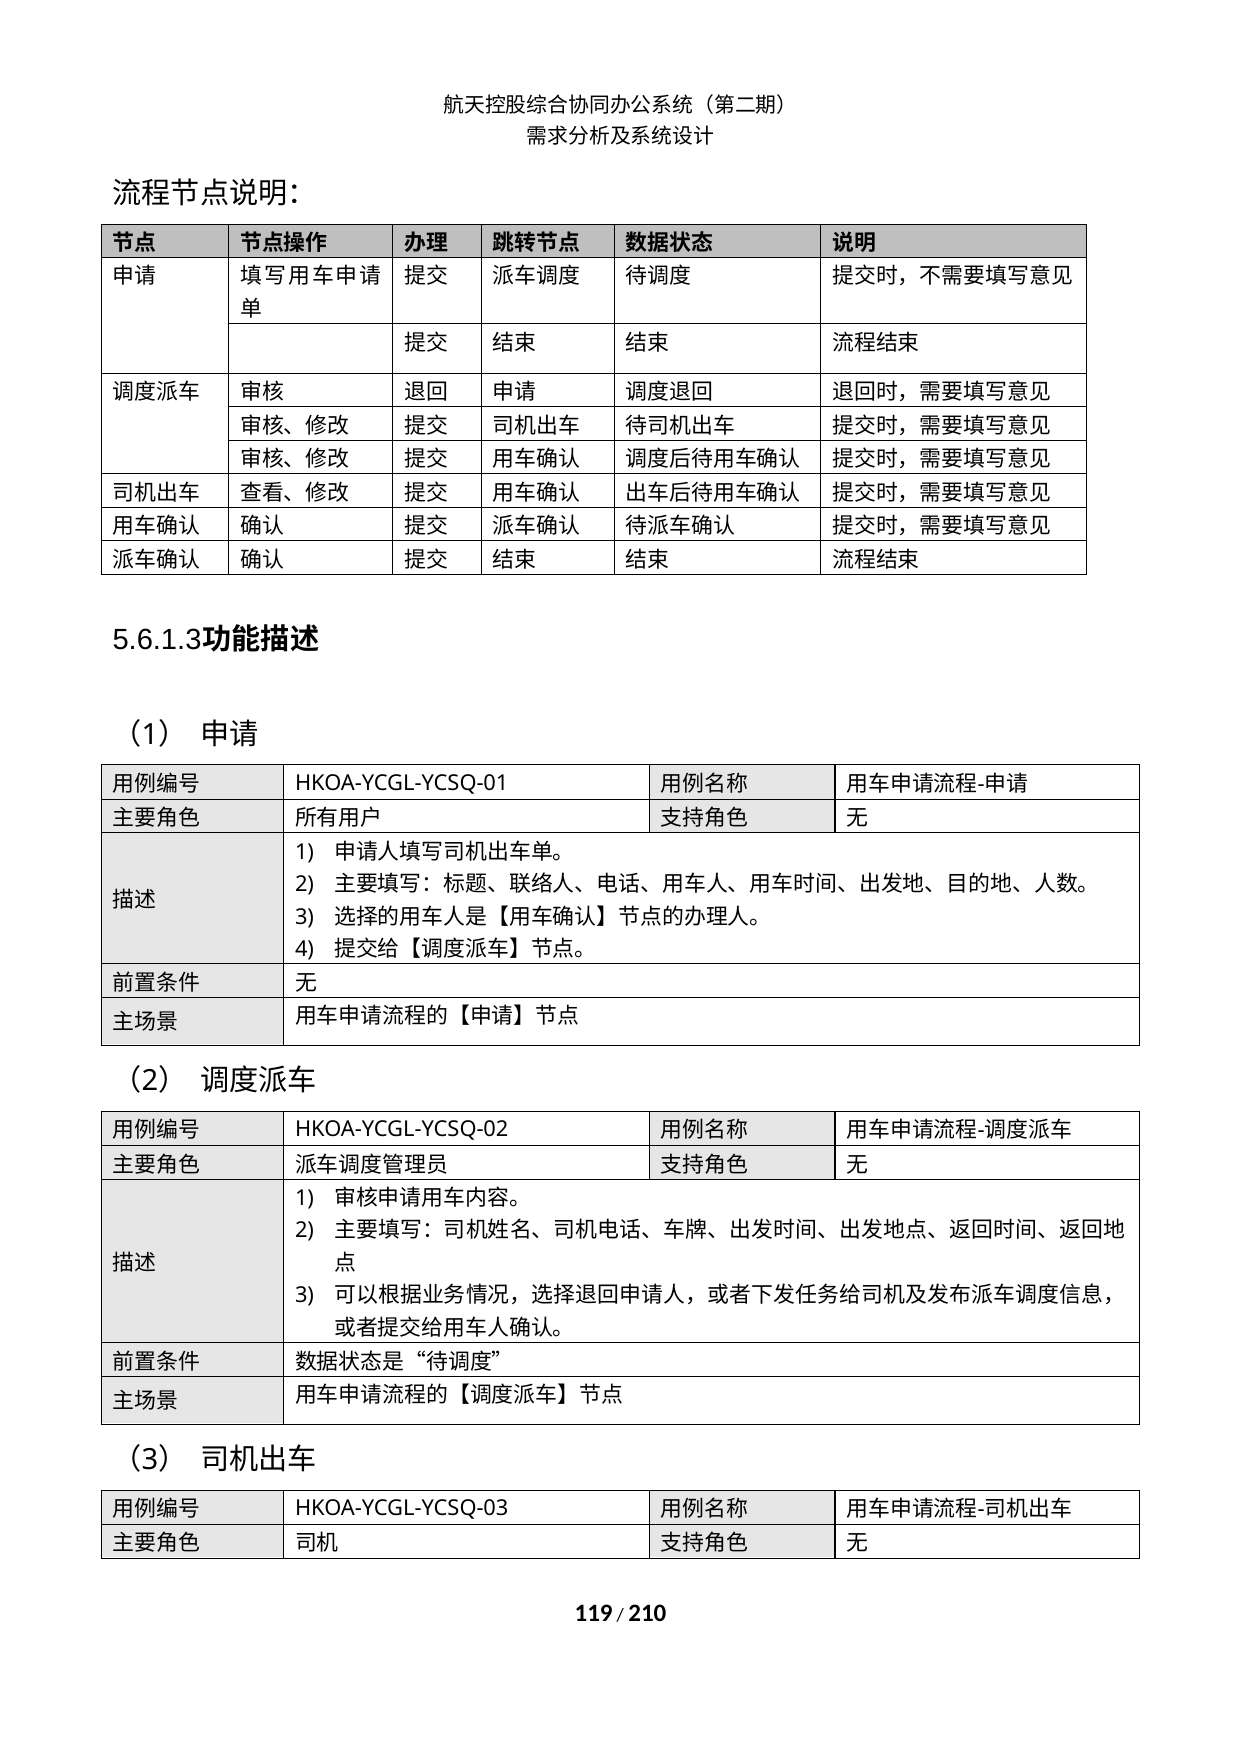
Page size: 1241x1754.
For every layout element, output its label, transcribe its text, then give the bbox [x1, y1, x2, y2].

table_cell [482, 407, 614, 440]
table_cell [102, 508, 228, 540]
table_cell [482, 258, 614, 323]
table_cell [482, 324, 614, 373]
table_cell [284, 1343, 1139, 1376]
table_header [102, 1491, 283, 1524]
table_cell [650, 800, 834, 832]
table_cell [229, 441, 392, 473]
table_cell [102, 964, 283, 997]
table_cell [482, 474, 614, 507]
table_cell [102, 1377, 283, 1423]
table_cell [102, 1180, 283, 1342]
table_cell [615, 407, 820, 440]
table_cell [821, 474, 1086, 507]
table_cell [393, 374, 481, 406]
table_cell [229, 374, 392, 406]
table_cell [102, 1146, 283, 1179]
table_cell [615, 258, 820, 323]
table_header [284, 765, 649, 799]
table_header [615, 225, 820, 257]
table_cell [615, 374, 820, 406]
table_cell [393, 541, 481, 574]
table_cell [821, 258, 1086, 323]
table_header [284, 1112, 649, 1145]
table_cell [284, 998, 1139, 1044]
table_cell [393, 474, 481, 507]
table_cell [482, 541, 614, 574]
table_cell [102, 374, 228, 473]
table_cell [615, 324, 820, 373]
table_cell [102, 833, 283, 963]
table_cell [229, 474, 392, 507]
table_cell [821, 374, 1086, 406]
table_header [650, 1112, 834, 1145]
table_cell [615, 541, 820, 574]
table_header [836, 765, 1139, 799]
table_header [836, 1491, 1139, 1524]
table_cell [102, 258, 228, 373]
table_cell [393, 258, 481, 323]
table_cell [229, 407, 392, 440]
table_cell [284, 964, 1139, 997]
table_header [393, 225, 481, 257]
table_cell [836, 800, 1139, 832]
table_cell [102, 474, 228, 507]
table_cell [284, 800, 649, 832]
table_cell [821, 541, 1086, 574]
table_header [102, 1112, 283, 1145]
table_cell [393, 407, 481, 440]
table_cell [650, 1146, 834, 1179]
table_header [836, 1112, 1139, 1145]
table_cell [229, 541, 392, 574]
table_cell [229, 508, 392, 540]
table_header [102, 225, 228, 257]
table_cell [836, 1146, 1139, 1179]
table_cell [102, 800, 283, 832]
subtitle 功能描述 [112, 604, 1128, 669]
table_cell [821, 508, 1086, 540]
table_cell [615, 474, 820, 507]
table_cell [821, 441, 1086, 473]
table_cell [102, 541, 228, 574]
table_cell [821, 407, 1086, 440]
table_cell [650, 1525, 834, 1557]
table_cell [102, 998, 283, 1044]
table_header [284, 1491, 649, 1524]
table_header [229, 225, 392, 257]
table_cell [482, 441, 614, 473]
list 司机出车 [112, 1425, 1128, 1489]
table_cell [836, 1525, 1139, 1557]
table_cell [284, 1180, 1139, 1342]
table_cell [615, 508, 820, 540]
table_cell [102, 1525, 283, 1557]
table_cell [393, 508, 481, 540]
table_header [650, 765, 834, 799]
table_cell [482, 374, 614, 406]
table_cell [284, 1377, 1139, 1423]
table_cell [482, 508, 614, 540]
list 调度派车 [112, 1046, 1128, 1111]
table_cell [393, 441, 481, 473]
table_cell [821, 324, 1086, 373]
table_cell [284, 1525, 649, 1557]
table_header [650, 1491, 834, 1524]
text 流程节点说明： [112, 158, 1128, 223]
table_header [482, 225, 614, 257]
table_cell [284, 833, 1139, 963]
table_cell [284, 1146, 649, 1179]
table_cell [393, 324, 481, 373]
list 申请 [112, 699, 1128, 764]
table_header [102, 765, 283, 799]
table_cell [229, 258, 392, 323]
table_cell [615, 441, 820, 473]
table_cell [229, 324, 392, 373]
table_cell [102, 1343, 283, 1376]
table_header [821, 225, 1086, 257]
